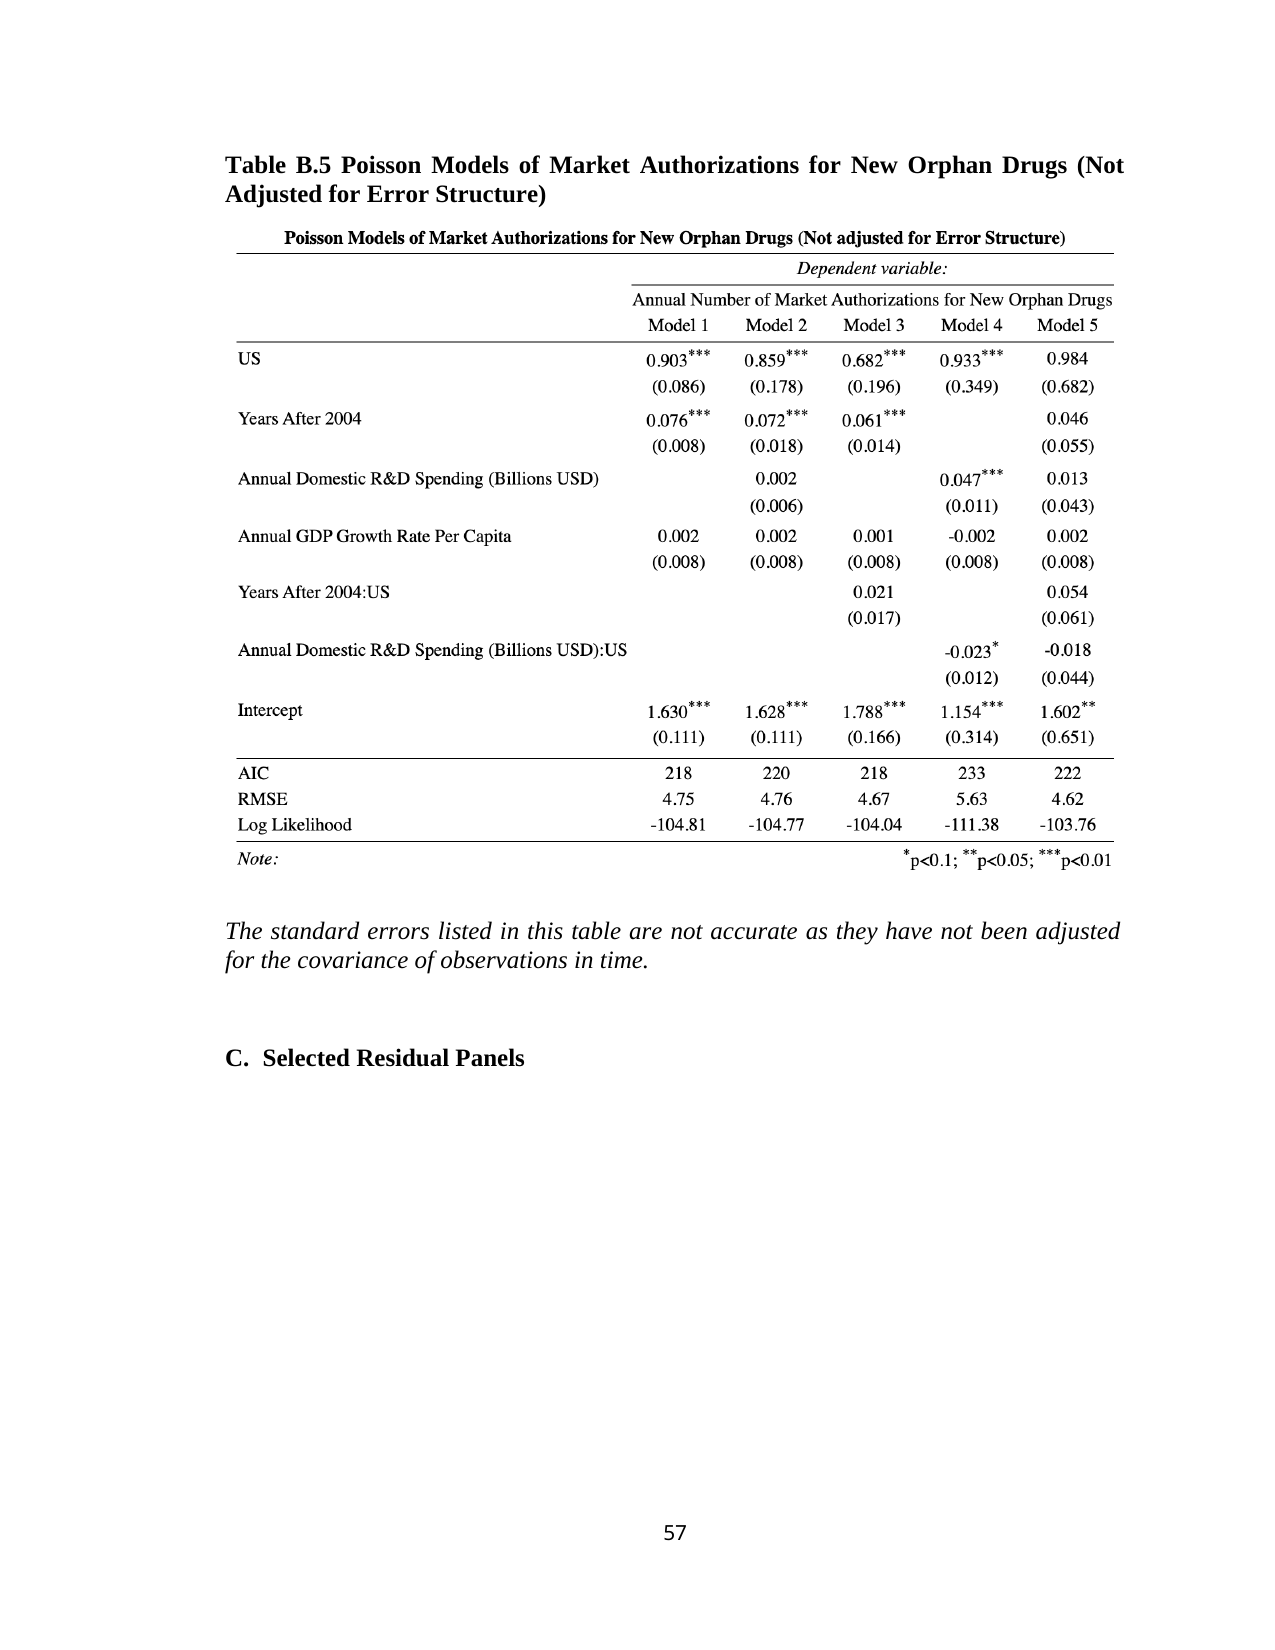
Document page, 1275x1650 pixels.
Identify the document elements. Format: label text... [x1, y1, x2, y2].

list Selected Residual Panels [225, 1043, 1125, 1072]
text Table B.5 Poisson Models of Market Authorizations for New Orphan Drugs (Not Adjusted for Error Structure) [225, 150, 1125, 207]
text The standard errors listed in this table are not accurate as they have not been adjusted for the covariance of observations in time. [225, 916, 1125, 973]
picture [225, 220, 1125, 876]
